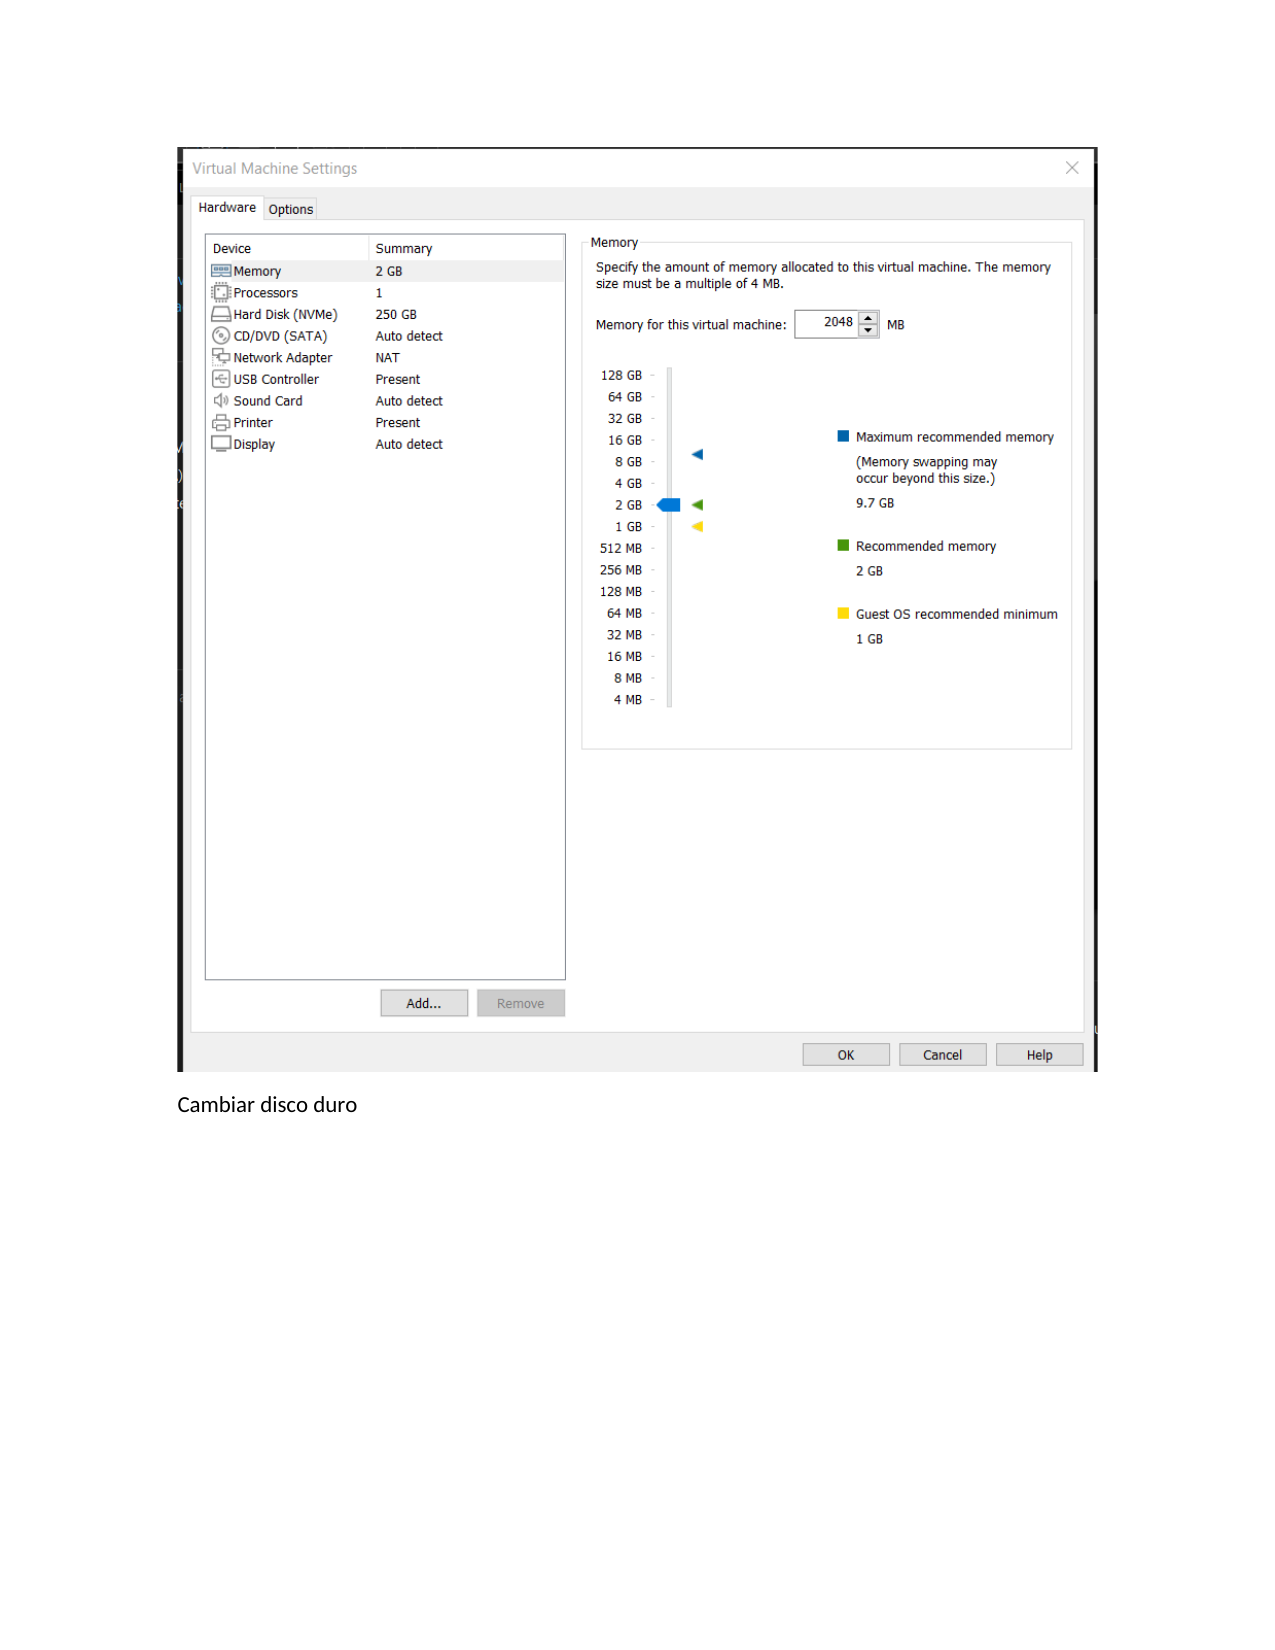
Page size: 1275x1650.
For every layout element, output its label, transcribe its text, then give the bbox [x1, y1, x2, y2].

picture [177, 147, 1098, 1072]
text Cambiar disco duro [177, 1090, 1098, 1118]
